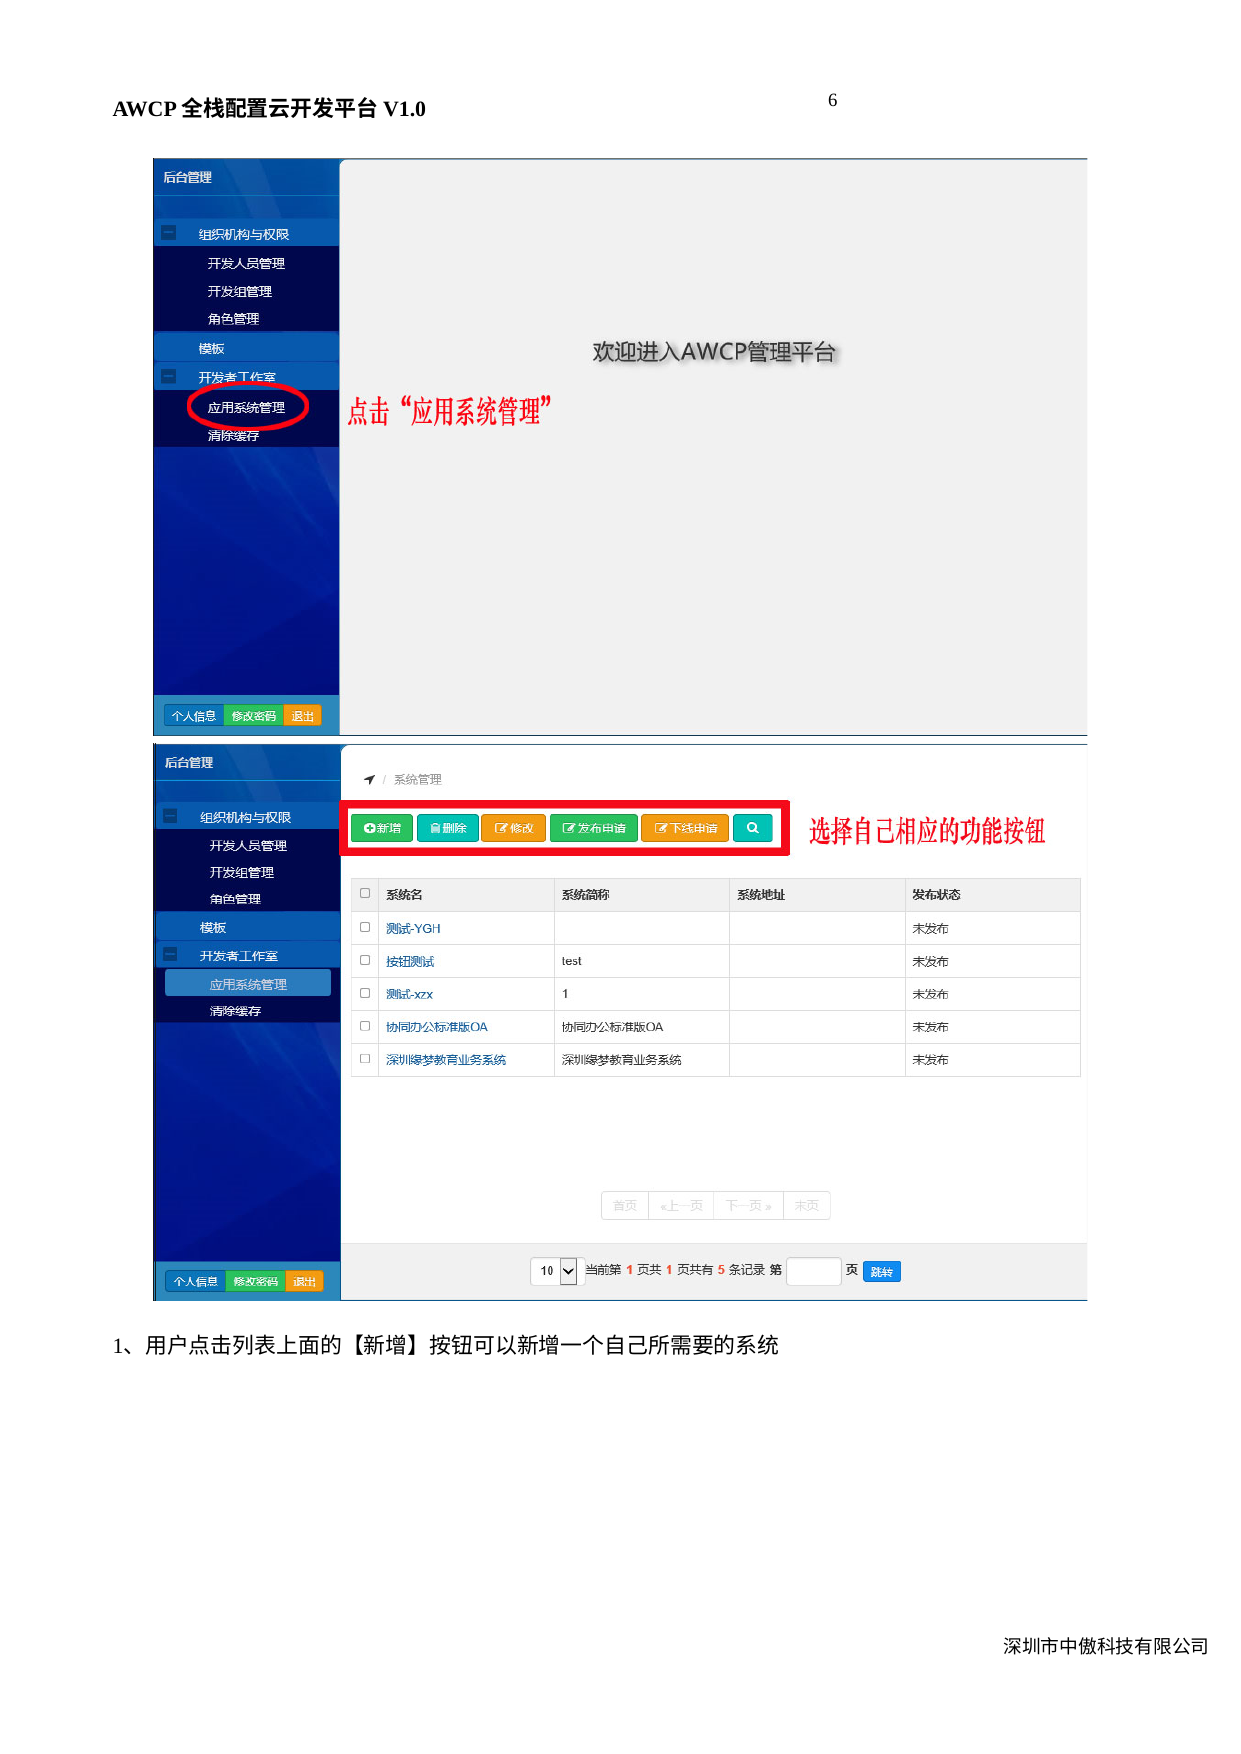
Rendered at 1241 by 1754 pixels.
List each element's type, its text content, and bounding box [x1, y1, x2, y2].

picture [153, 158, 1088, 736]
list 用户点击列表上面的【新增】按钮可以新增一个自己所需要的系统 [112, 1328, 1128, 1361]
picture [153, 743, 1088, 1301]
